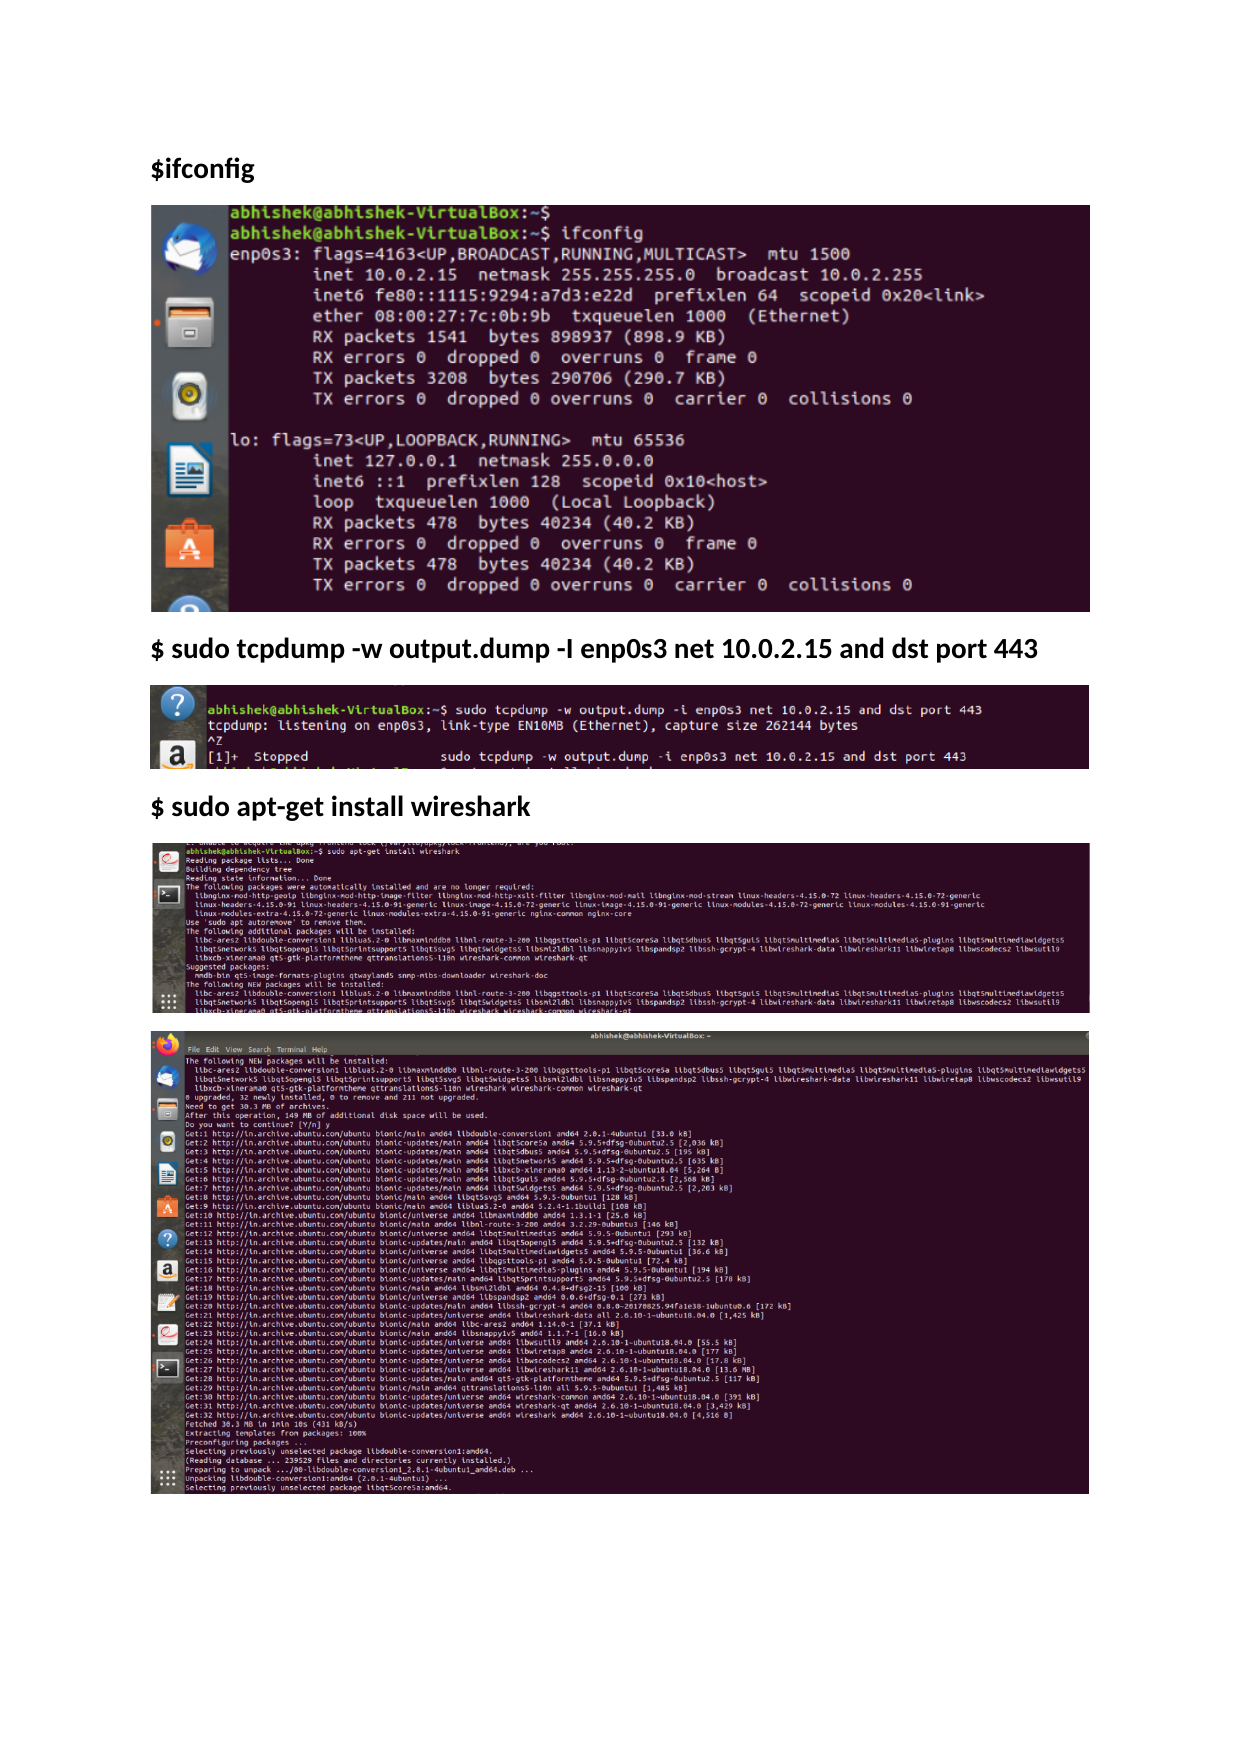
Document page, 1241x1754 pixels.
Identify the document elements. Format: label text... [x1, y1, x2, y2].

picture [150, 685, 1089, 769]
picture [150, 1031, 1089, 1496]
picture [150, 843, 1090, 1013]
text $ifconfig [150, 150, 1090, 186]
text $ sudo tcpdump -w output.dump -I enp0s3 net 10.0.2.15 and dst port 443 [150, 630, 1090, 666]
picture [150, 205, 1090, 612]
text $ sudo apt-get install wireshark [150, 788, 1090, 823]
